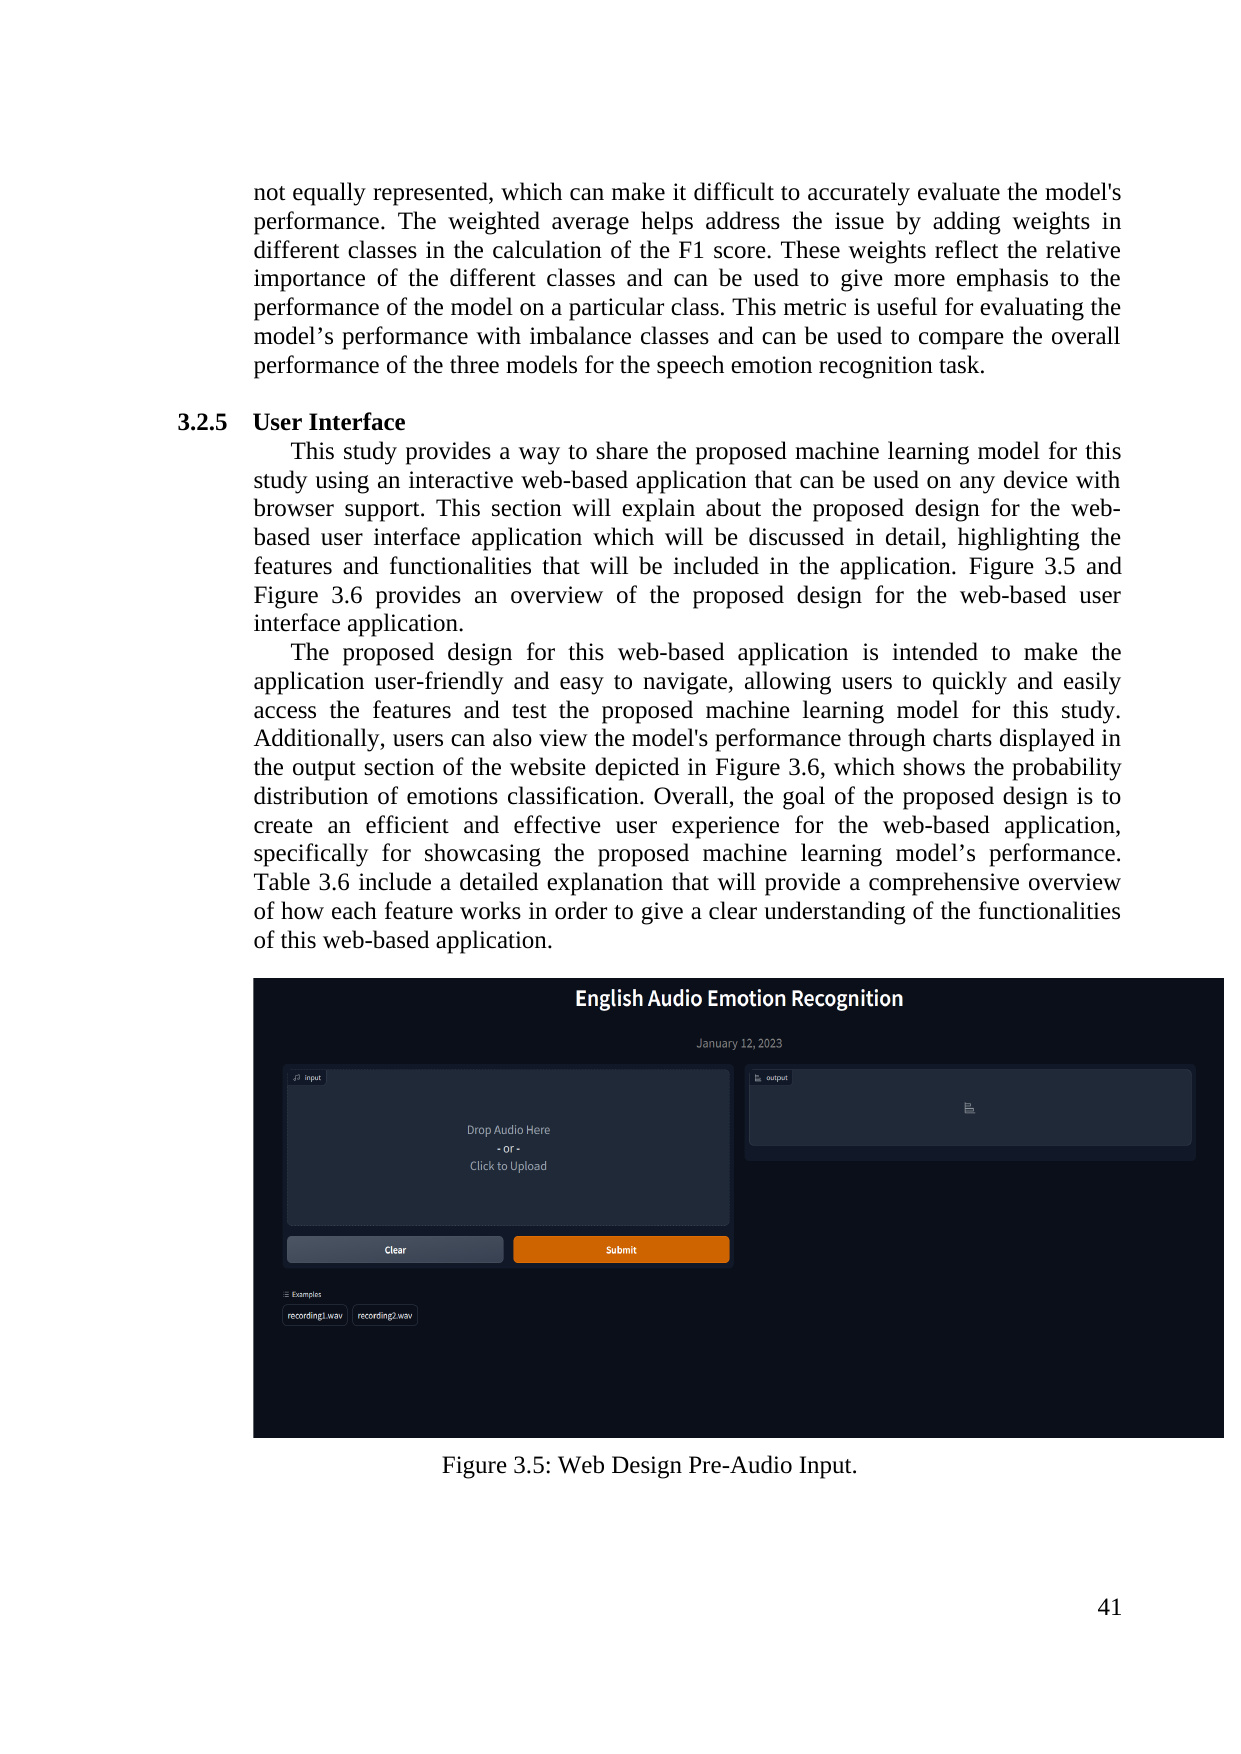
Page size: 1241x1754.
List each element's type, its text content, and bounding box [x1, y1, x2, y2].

subtitle User Interface [177, 407, 1122, 436]
text The proposed design for this web-based application is intended to make the application user-friendly and easy to navigate, allowing users to quickly and easily access the features and test the proposed machine learning model for this study. Additionally, users can also view the model's performance through charts displayed in the output section of the website depicted in Figure 3.6, which shows the probability distribution of emotions classification. Overall, the goal of the proposed design is to create an efficient and effective user experience for the web-based application, specifically for showcasing the proposed machine learning model’s performance. Table 3.6 include a detailed explanation that will provide a comprehensive overview of how each feature works in order to give a clear understanding of the functionalities of this web-based application. [253, 637, 1122, 953]
picture [253, 978, 1224, 1438]
text This study provides a way to share the proposed machine learning model for this study using an interactive web-based application that can be used on any device with browser support. This section will explain about the proposed design for the web-based user interface application which will be discussed in detail, highlighting the features and functionalities that will be included in the application. Figure 3.5 and Figure 3.6 provides an overview of the proposed design for the web-based user interface application. [253, 436, 1122, 637]
text Figure 3.5: Web Design Pre-Audio Input. [177, 1450, 1122, 1479]
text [253, 177, 1122, 378]
